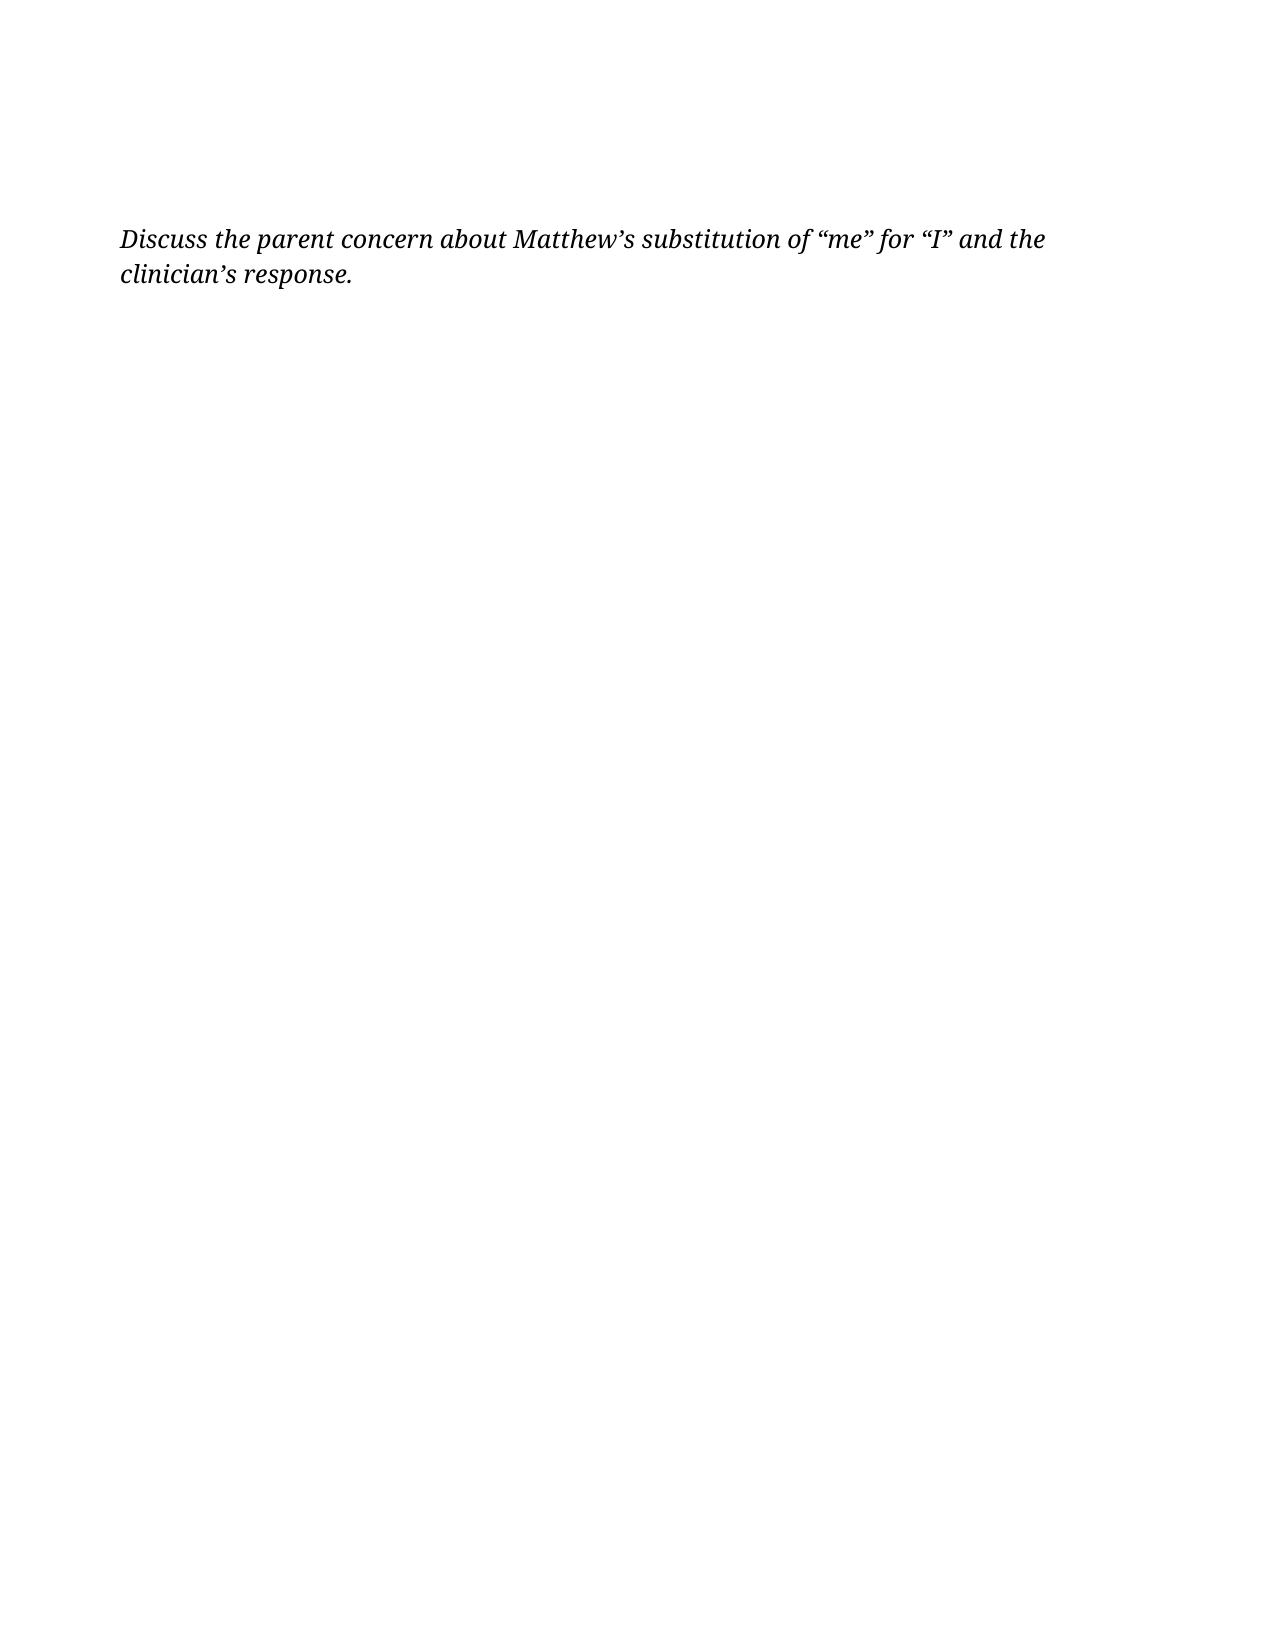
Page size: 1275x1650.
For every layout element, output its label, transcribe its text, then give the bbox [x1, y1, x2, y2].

text Discuss the parent concern about Matthew’s substitution of “me” for “I” and the clinician’s response. [120, 222, 1162, 290]
